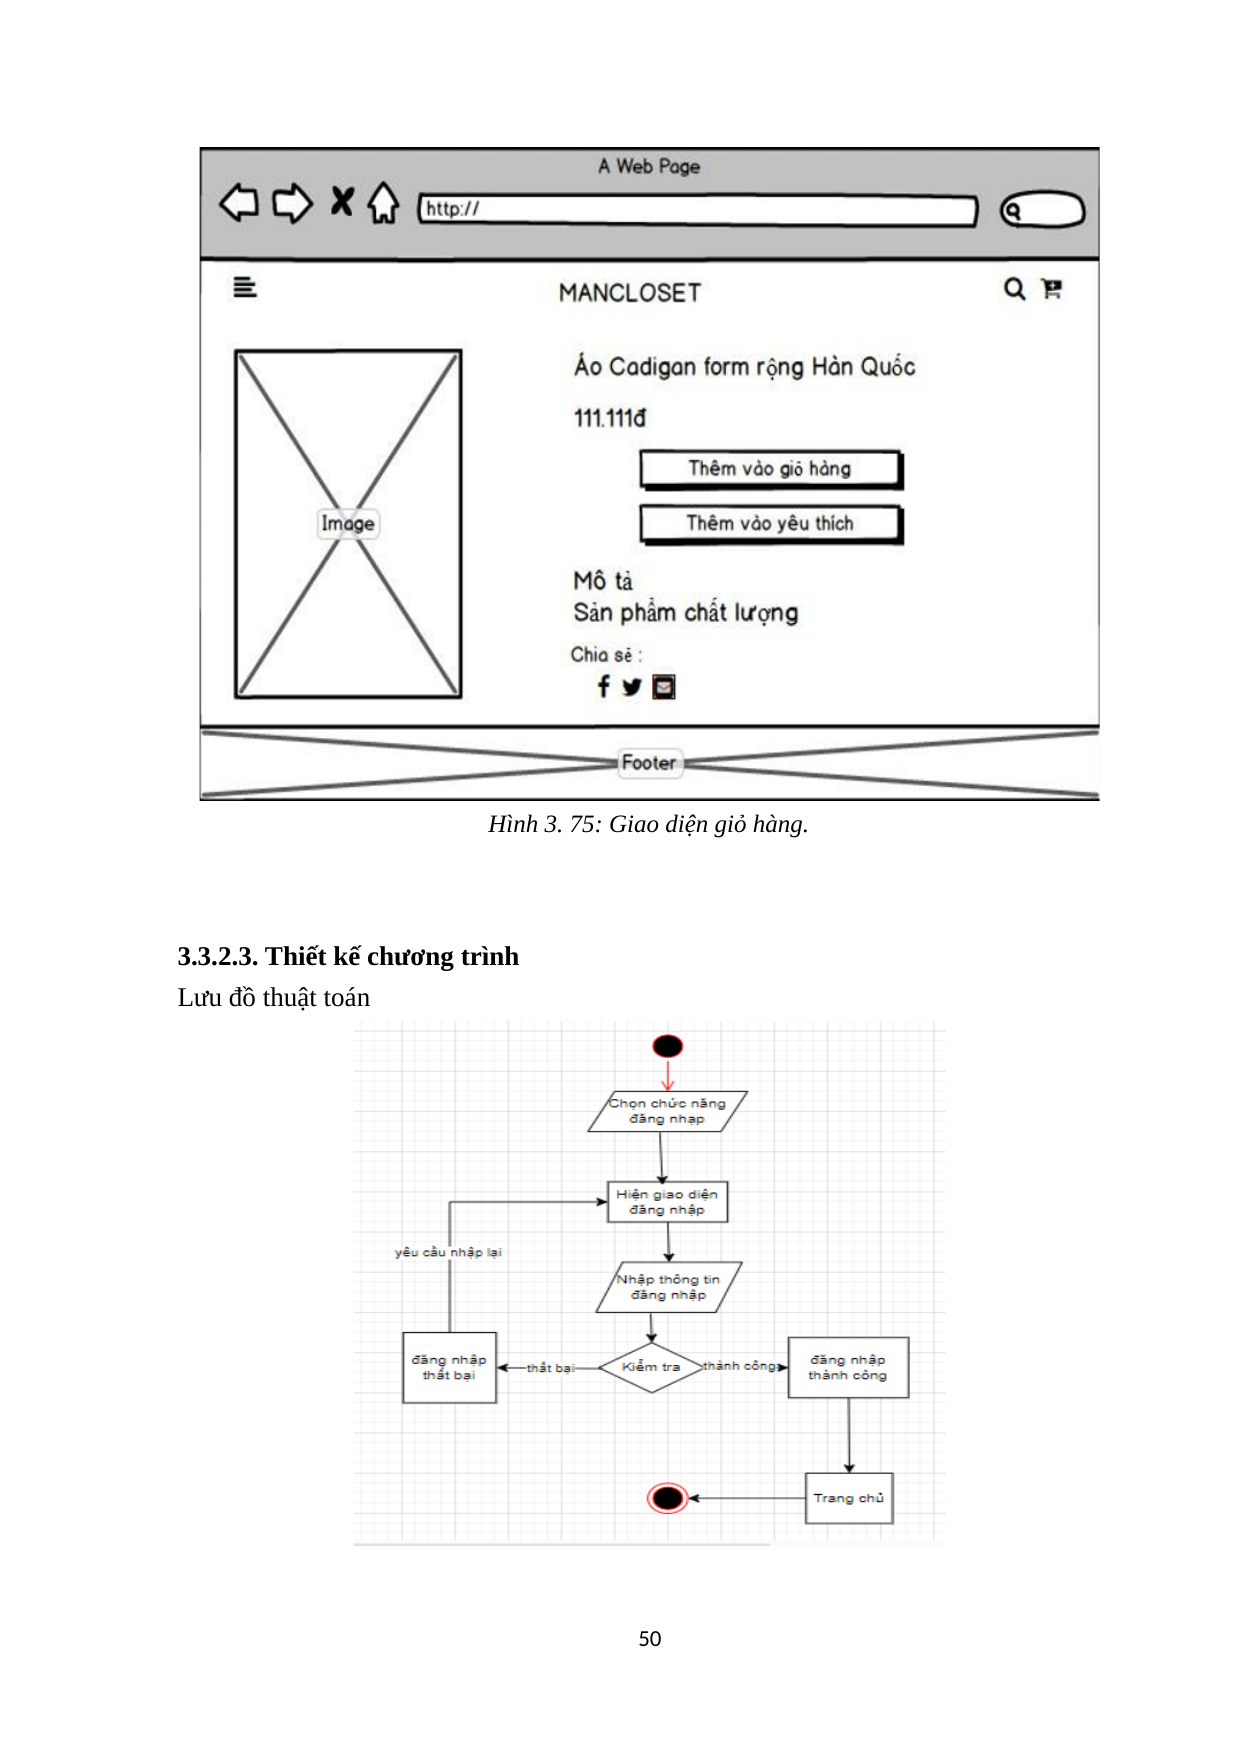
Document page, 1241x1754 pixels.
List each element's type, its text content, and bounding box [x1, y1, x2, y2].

picture [353, 1021, 946, 1546]
subtitle 3.3.2.3. Thiết kế chương trình [177, 940, 1122, 971]
text Lưu đồ thuật toán [177, 981, 1122, 1012]
picture [199, 147, 1100, 801]
